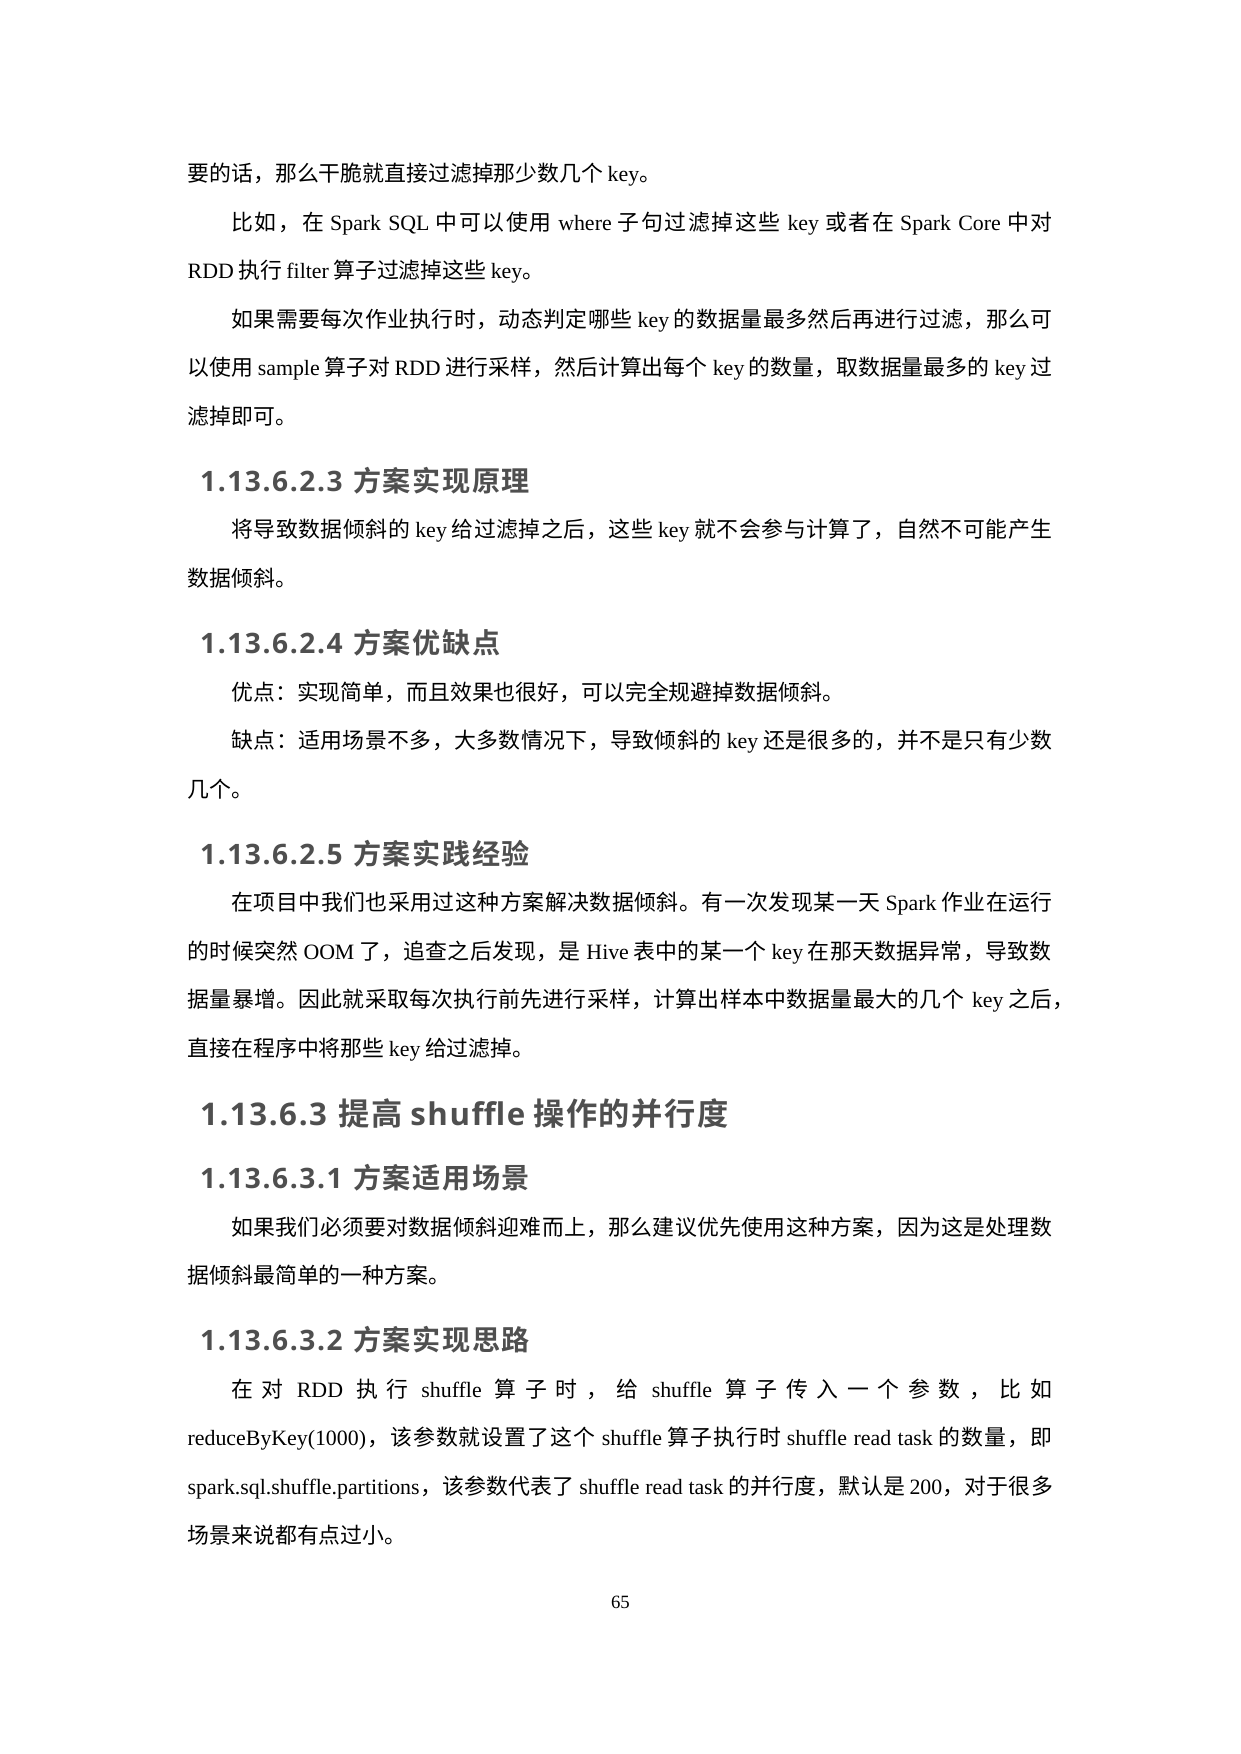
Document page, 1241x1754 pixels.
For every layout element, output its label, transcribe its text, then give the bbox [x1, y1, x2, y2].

text 优点：实现简单，而且效果也很好，可以完全规避掉数据倾斜。 [187, 674, 1053, 707]
text 比如，在Spark SQL中可以使用where子句过滤掉这些key或者在Spark Core中对RDD执行filter算子过滤掉这些key。 [187, 204, 1053, 285]
subtitle 1.13.6.3 提高shuffle操作的并行度 [200, 1079, 1040, 1144]
subtitle 1.13.6.2.4 方案优缺点 [200, 609, 1040, 674]
text 如果我们必须要对数据倾斜迎难而上，那么建议优先使用这种方案，因为这是处理数据倾斜最简单的一种方案。 [187, 1209, 1053, 1290]
subtitle 1.13.6.2.3 方案实现原理 [200, 447, 1040, 512]
subtitle 1.13.6.3.2 方案实现思路 [200, 1306, 1040, 1371]
text 将导致数据倾斜的key给过滤掉之后，这些key就不会参与计算了，自然不可能产生数据倾斜。 [187, 512, 1053, 593]
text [187, 156, 1053, 188]
subtitle 1.13.6.2.5 方案实践经验 [200, 819, 1040, 884]
subtitle 1.13.6.3.1 方案适用场景 [200, 1144, 1040, 1209]
text 在对RDD执行shuffle算子时，给shuffle算子传入一个参数，比如reduceByKey(1000)，该参数就设置了这个shuffle算子执行时shuffle read task的数量，即spark.sql.shuffle.partitions，该参数代表了shuffle read task的并行度，默认是200，对于很多场景来说都有点过小。 [187, 1371, 1053, 1550]
text 如果需要每次作业执行时，动态判定哪些key的数据量最多然后再进行过滤，那么可以使用sample算子对RDD进行采样，然后计算出每个key的数量，取数据量最多的key过滤掉即可。 [187, 301, 1053, 431]
text 在项目中我们也采用过这种方案解决数据倾斜。有一次发现某一天Spark作业在运行的时候突然OOM了，追查之后发现，是Hive表中的某一个key在那天数据异常，导致数据量暴增。因此就采取每次执行前先进行采样，计算出样本中数据量最大的几个key之后，直接在程序中将那些key给过滤掉。 [187, 884, 1053, 1063]
text 缺点：适用场景不多，大多数情况下，导致倾斜的key还是很多的，并不是只有少数几个。 [187, 722, 1053, 804]
